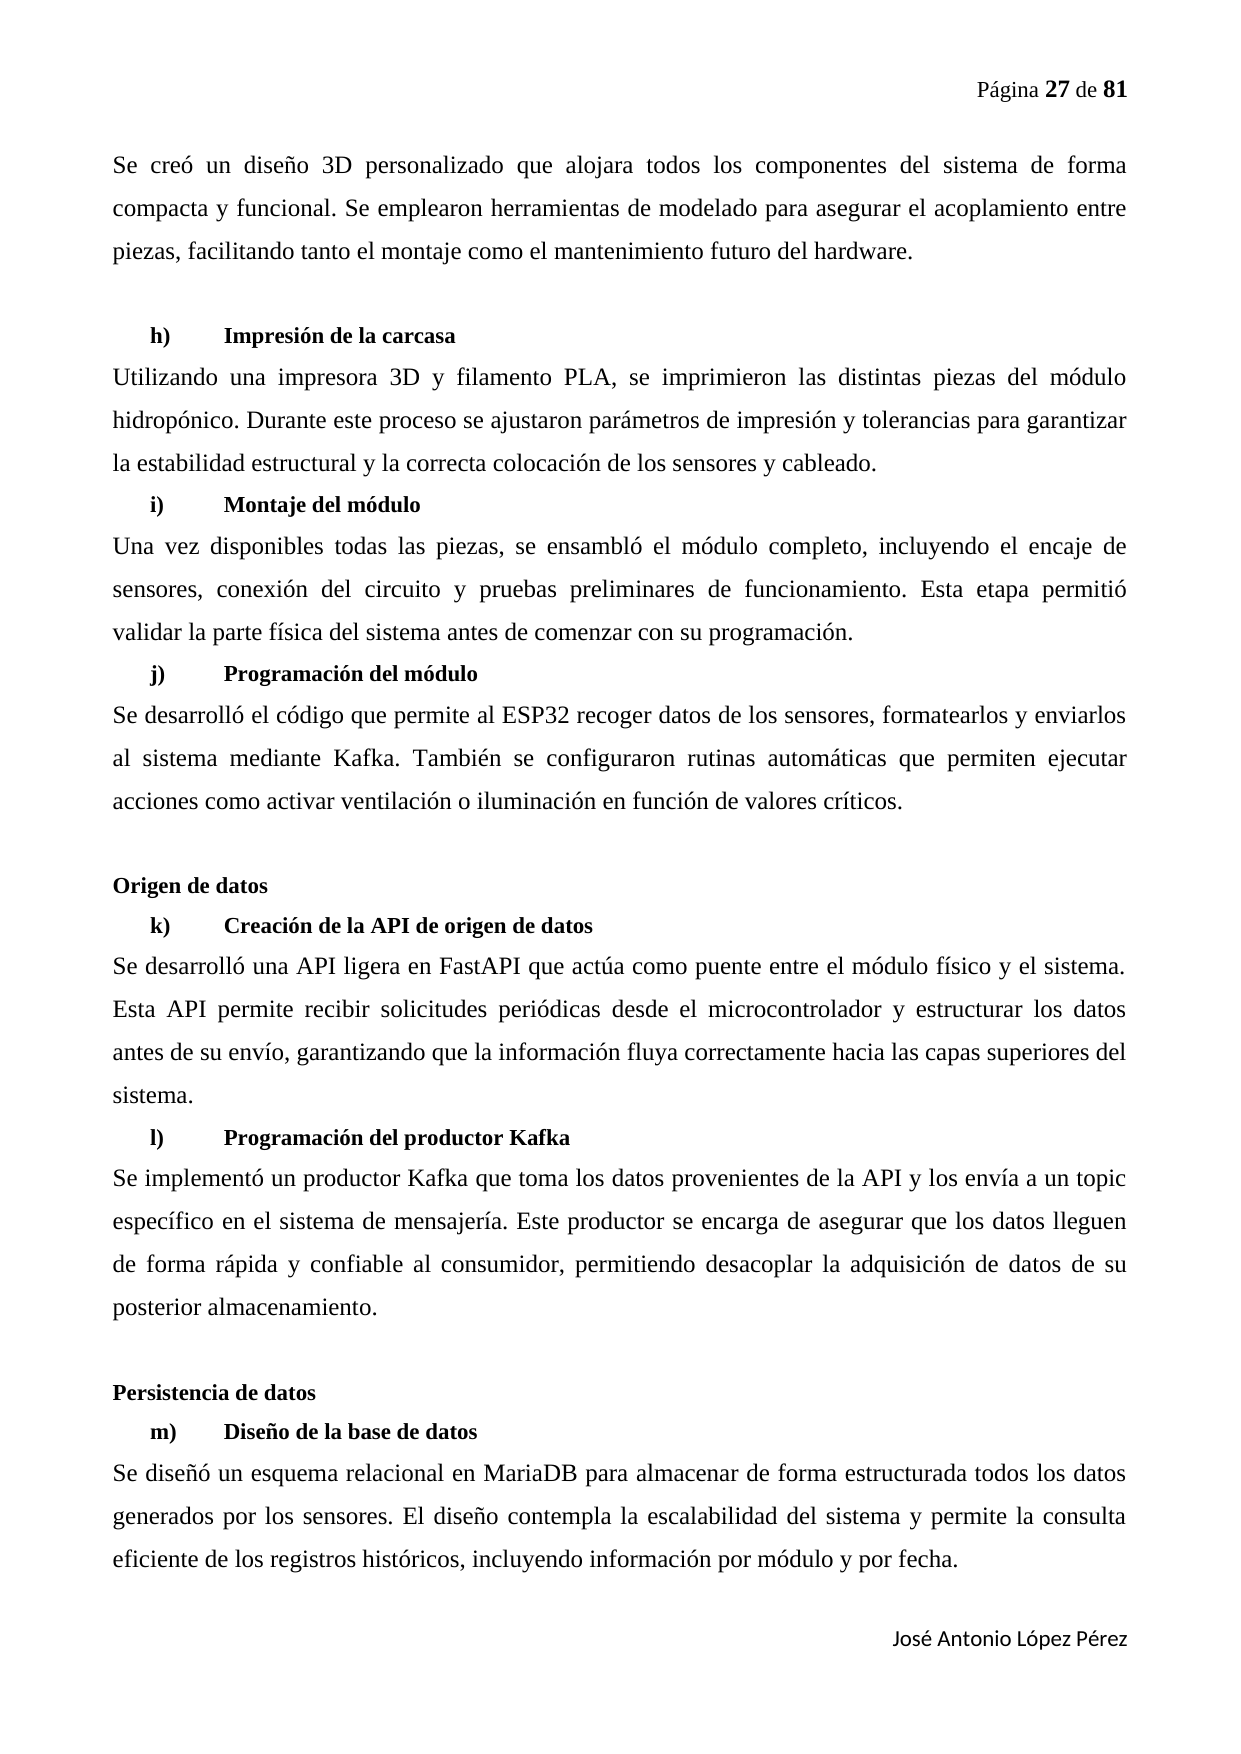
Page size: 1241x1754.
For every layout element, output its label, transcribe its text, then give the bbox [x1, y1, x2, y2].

text Se diseñó un esquema relacional en MariaDB para almacenar de forma estructurada todos los datos generados por los sensores. El diseño contempla la escalabilidad del sistema y permite la consulta eficiente de los registros históricos, incluyendo información por módulo y por fecha. [112, 1458, 1128, 1573]
list Creación de la API de origen de datos [150, 912, 1128, 938]
text Se desarrolló una API ligera en FastAPI que actúa como puente entre el módulo físico y el sistema. Esta API permite recibir solicitudes periódicas desde el microcontrolador y estructurar los datos antes de su envío, garantizando que la información fluya correctamente hacia las capas superiores del sistema. [112, 951, 1128, 1109]
list Programación del productor Kafka [150, 1124, 1128, 1150]
list Programación del módulo [150, 660, 1128, 687]
list Diseño de la base de datos [150, 1418, 1128, 1444]
text Se creó un diseño 3D personalizado que alojara todos los componentes del sistema de forma compacta y funcional. Se emplearon herramientas de modelado para asegurar el acoplamiento entre piezas, facilitando tanto el montaje como el mantenimiento futuro del hardware. [112, 150, 1128, 265]
text Utilizando una impresora 3D y filamento PLA, se imprimieron las distintas piezas del módulo hidropónico. Durante este proceso se ajustaron parámetros de impresión y tolerancias para garantizar la estabilidad estructural y la correcta colocación de los sensores y cableado. [112, 362, 1128, 477]
text Una vez disponibles todas las piezas, se ensambló el módulo completo, incluyendo el encaje de sensores, conexión del circuito y pruebas preliminares de funcionamiento. Esta etapa permitió validar la parte física del sistema antes de comenzar con su programación. [112, 531, 1128, 646]
text Se implementó un productor Kafka que toma los datos provenientes de la API y los envía a un topic específico en el sistema de mensajería. Este productor se encarga de asegurar que los datos lleguen de forma rápida y confiable al consumidor, permitiendo desacoplar la adquisición de datos de su posterior almacenamiento. [112, 1163, 1128, 1321]
list Montaje del módulo [150, 491, 1128, 518]
text Origen de datos [112, 872, 1128, 898]
list Impresión de la carcasa [150, 322, 1128, 349]
text Persistencia de datos [112, 1379, 1128, 1405]
text Se desarrolló el código que permite al ESP32 recoger datos de los sensores, formatearlos y enviarlos al sistema mediante Kafka. También se configuraron rutinas automáticas que permiten ejecutar acciones como activar ventilación o iluminación en función de valores críticos. [112, 700, 1128, 815]
